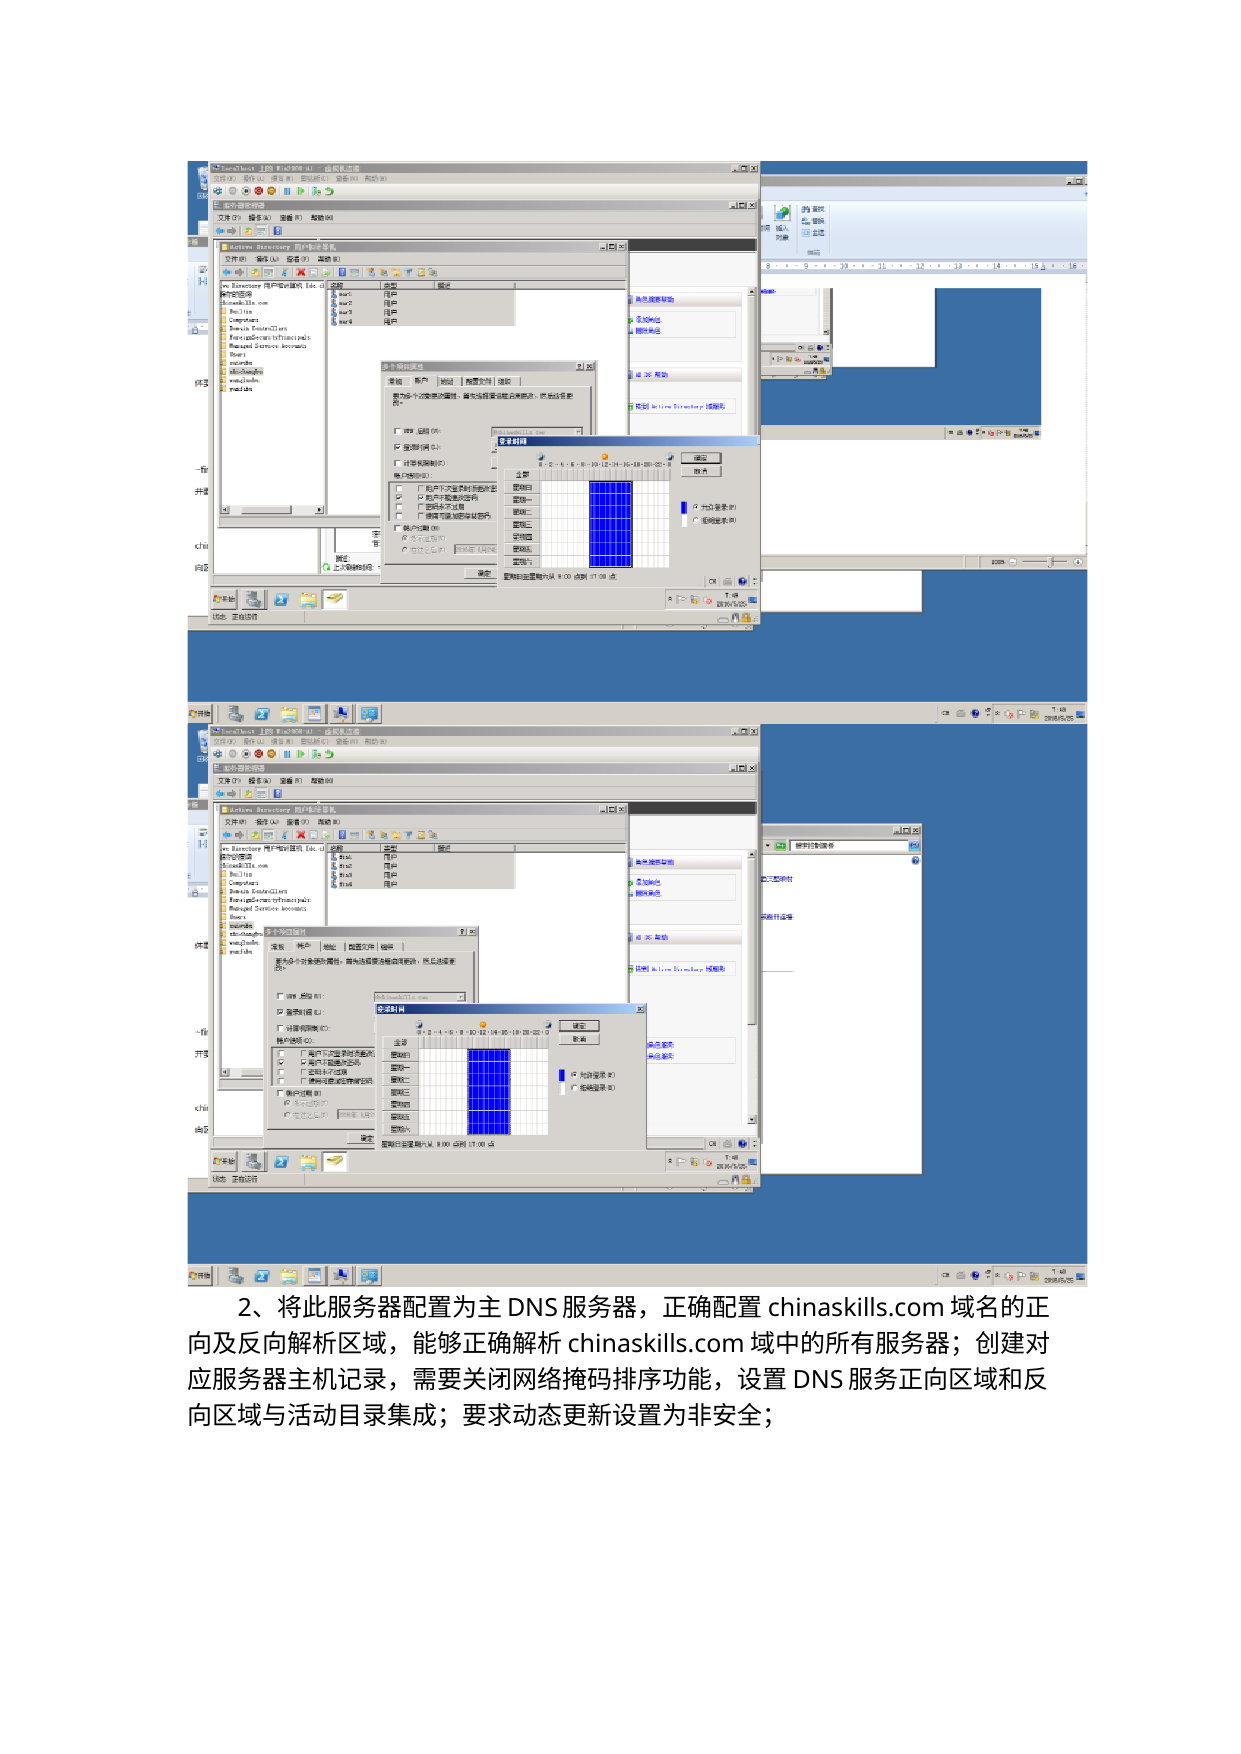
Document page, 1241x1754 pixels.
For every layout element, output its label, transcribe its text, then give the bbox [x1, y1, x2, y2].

list 将此服务器配置为主DNS服务器，正确配置chinaskills.com域名的正向及反向解析区域，能够正确解析chinaskills.com域中的所有服务器；创建对应服务器主机记录，需要关闭网络掩码排序功能，设置DNS服务正向区域和反向区域与活动目录集成；要求动态更新设置为非安全； [187, 1287, 1053, 1432]
